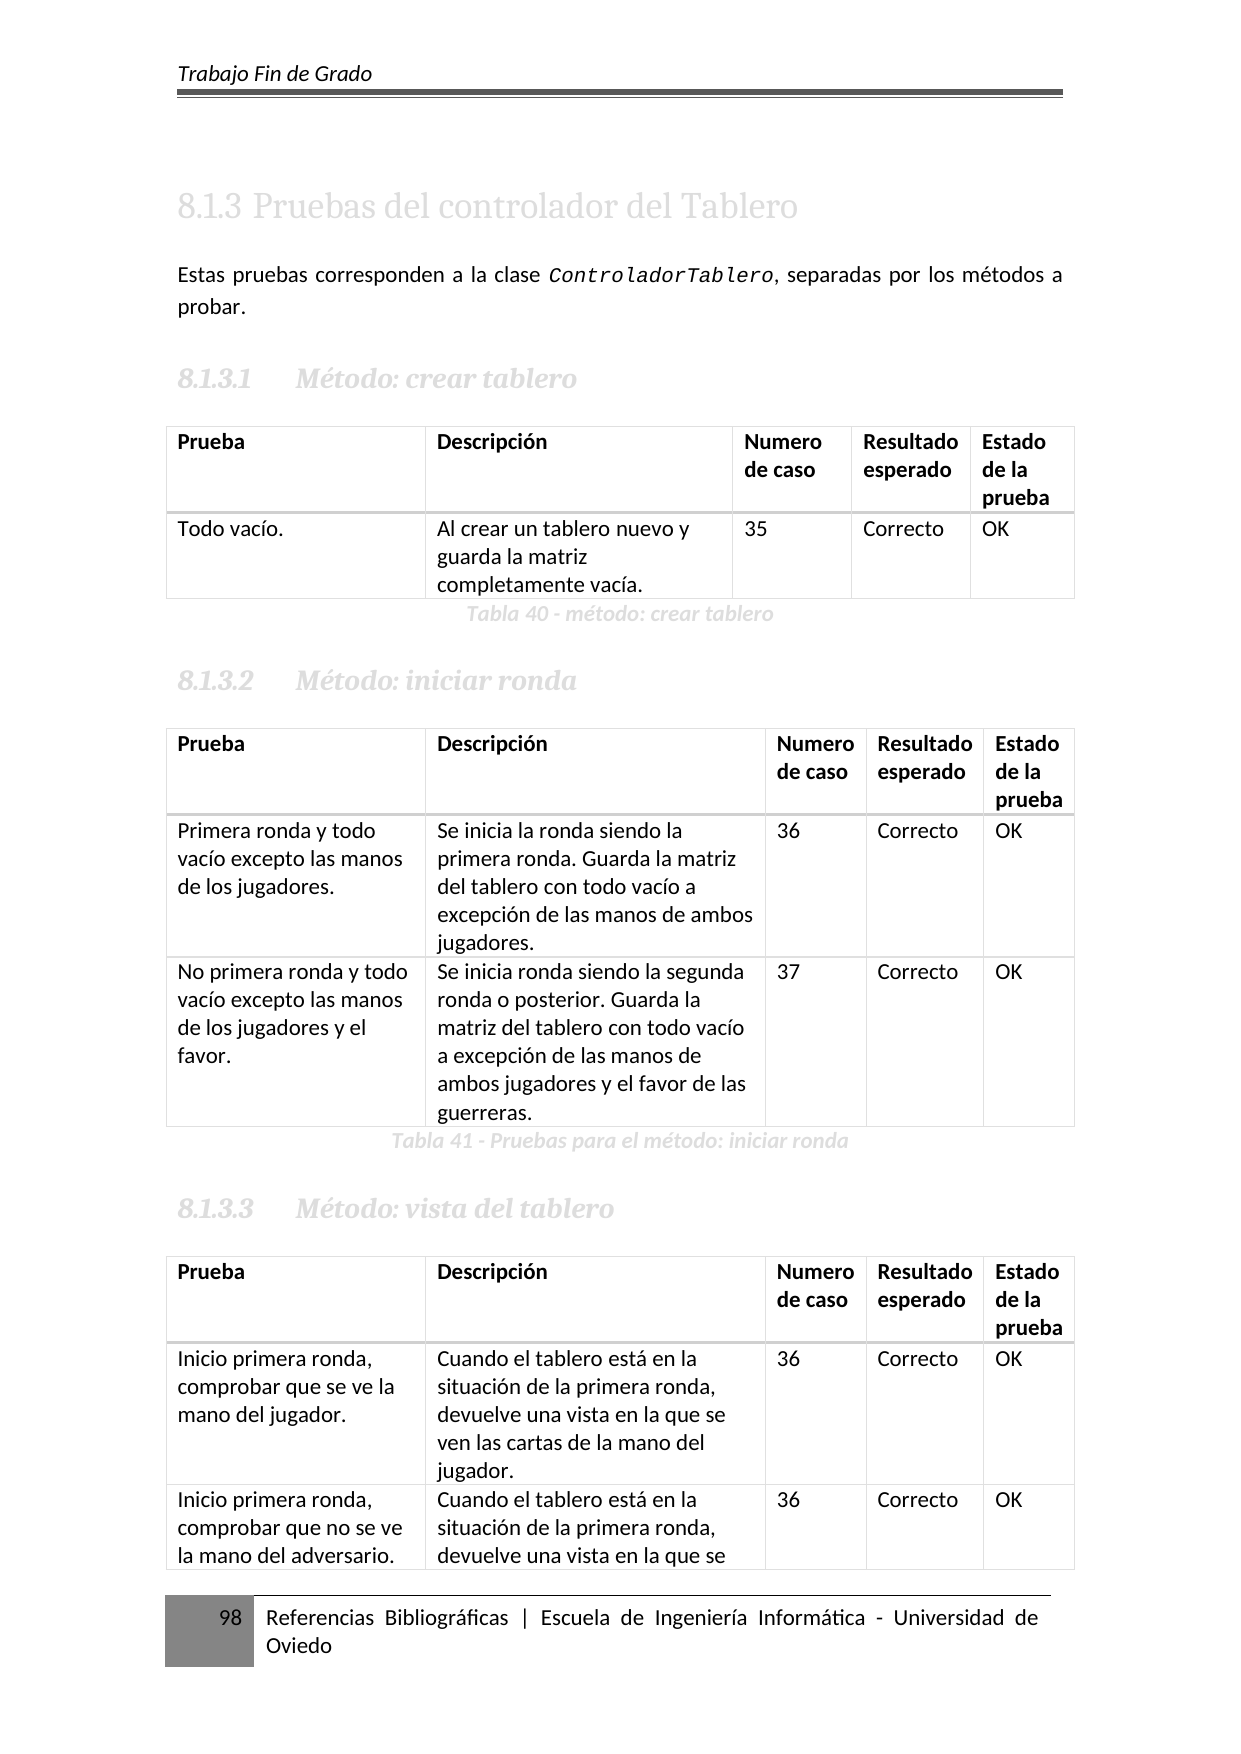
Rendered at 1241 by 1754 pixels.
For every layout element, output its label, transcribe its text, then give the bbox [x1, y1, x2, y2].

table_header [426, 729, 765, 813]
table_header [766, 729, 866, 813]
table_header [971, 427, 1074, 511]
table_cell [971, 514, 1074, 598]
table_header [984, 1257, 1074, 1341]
subtitle Método: vista del tablero [177, 1192, 1063, 1226]
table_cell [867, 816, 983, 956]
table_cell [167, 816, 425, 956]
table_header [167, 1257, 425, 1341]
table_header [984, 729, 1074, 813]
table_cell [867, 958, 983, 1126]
subtitle Método: iniciar ronda [177, 664, 1063, 698]
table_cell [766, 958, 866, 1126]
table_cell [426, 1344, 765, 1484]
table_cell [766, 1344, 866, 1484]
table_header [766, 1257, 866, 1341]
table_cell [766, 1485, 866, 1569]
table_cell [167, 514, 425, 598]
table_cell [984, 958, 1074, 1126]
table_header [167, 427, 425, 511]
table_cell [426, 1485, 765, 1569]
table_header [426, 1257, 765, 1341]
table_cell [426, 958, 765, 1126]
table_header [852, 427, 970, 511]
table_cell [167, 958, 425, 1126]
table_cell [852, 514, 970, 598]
subtitle Pruebas del controlador del Tablero [177, 185, 1063, 228]
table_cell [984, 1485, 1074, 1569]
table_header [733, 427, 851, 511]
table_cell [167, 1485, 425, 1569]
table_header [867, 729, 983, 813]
subtitle Método: crear tablero [177, 362, 1063, 396]
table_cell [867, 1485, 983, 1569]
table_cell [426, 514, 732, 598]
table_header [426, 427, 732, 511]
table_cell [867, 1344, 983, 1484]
text Estas pruebas corresponden a la clase ControladorTablero, separadas por los métodos a probar. [177, 260, 1063, 321]
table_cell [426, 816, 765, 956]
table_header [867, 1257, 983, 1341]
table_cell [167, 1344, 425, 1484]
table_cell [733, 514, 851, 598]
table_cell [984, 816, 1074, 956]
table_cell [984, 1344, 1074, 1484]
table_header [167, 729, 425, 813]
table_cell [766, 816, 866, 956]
